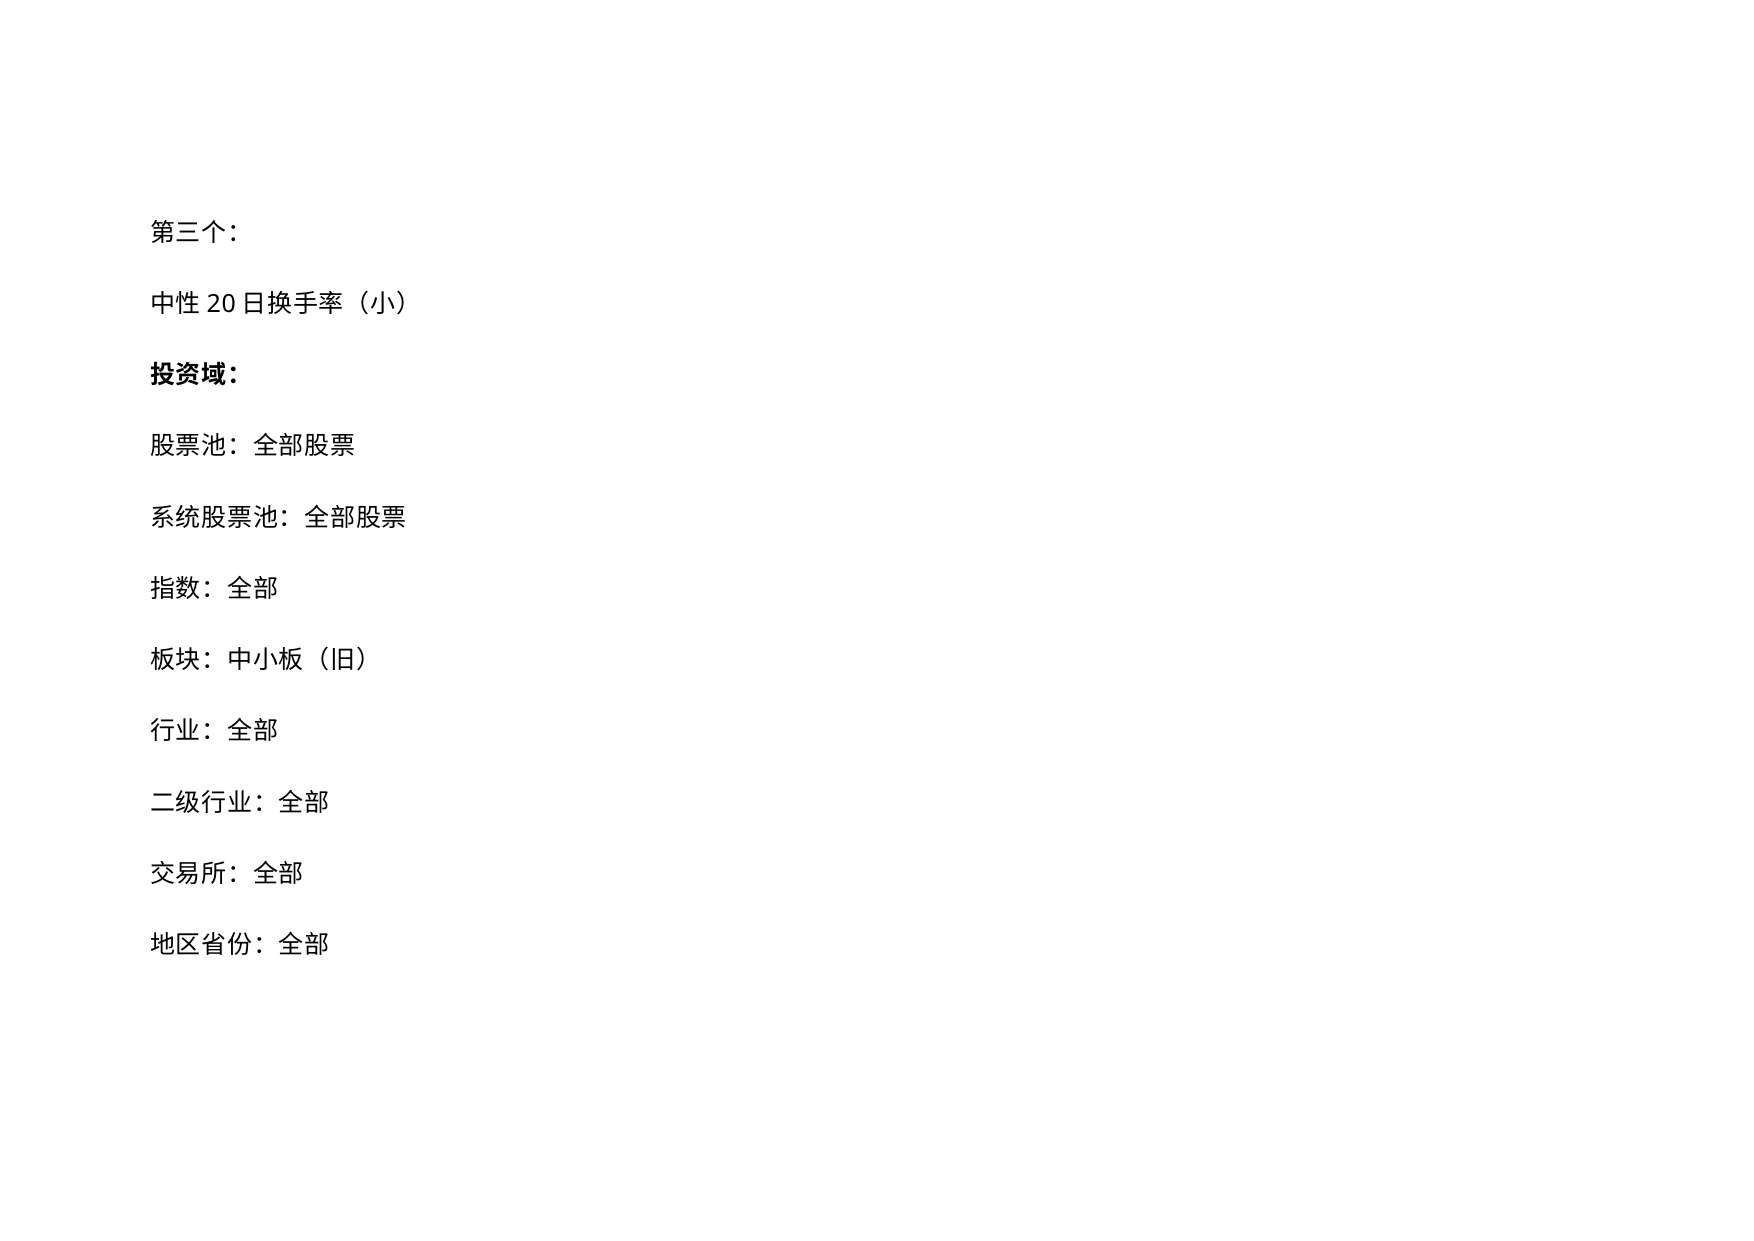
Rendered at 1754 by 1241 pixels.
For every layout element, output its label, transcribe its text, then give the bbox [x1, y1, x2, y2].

text 股票池：全部股票 [150, 411, 1604, 476]
text 二级行业：全部 [150, 768, 1604, 833]
text 第三个： [150, 198, 1604, 263]
text 交易所：全部 [150, 839, 1604, 904]
text 投资域： [150, 340, 1604, 405]
text 地区省份：全部 [150, 910, 1604, 975]
text 指数：全部 [150, 554, 1604, 619]
text 中性20日换手率（小） [150, 269, 1604, 334]
text 系统股票池：全部股票 [150, 483, 1604, 548]
text 行业：全部 [150, 696, 1604, 761]
text 板块：中小板（旧） [150, 625, 1604, 690]
